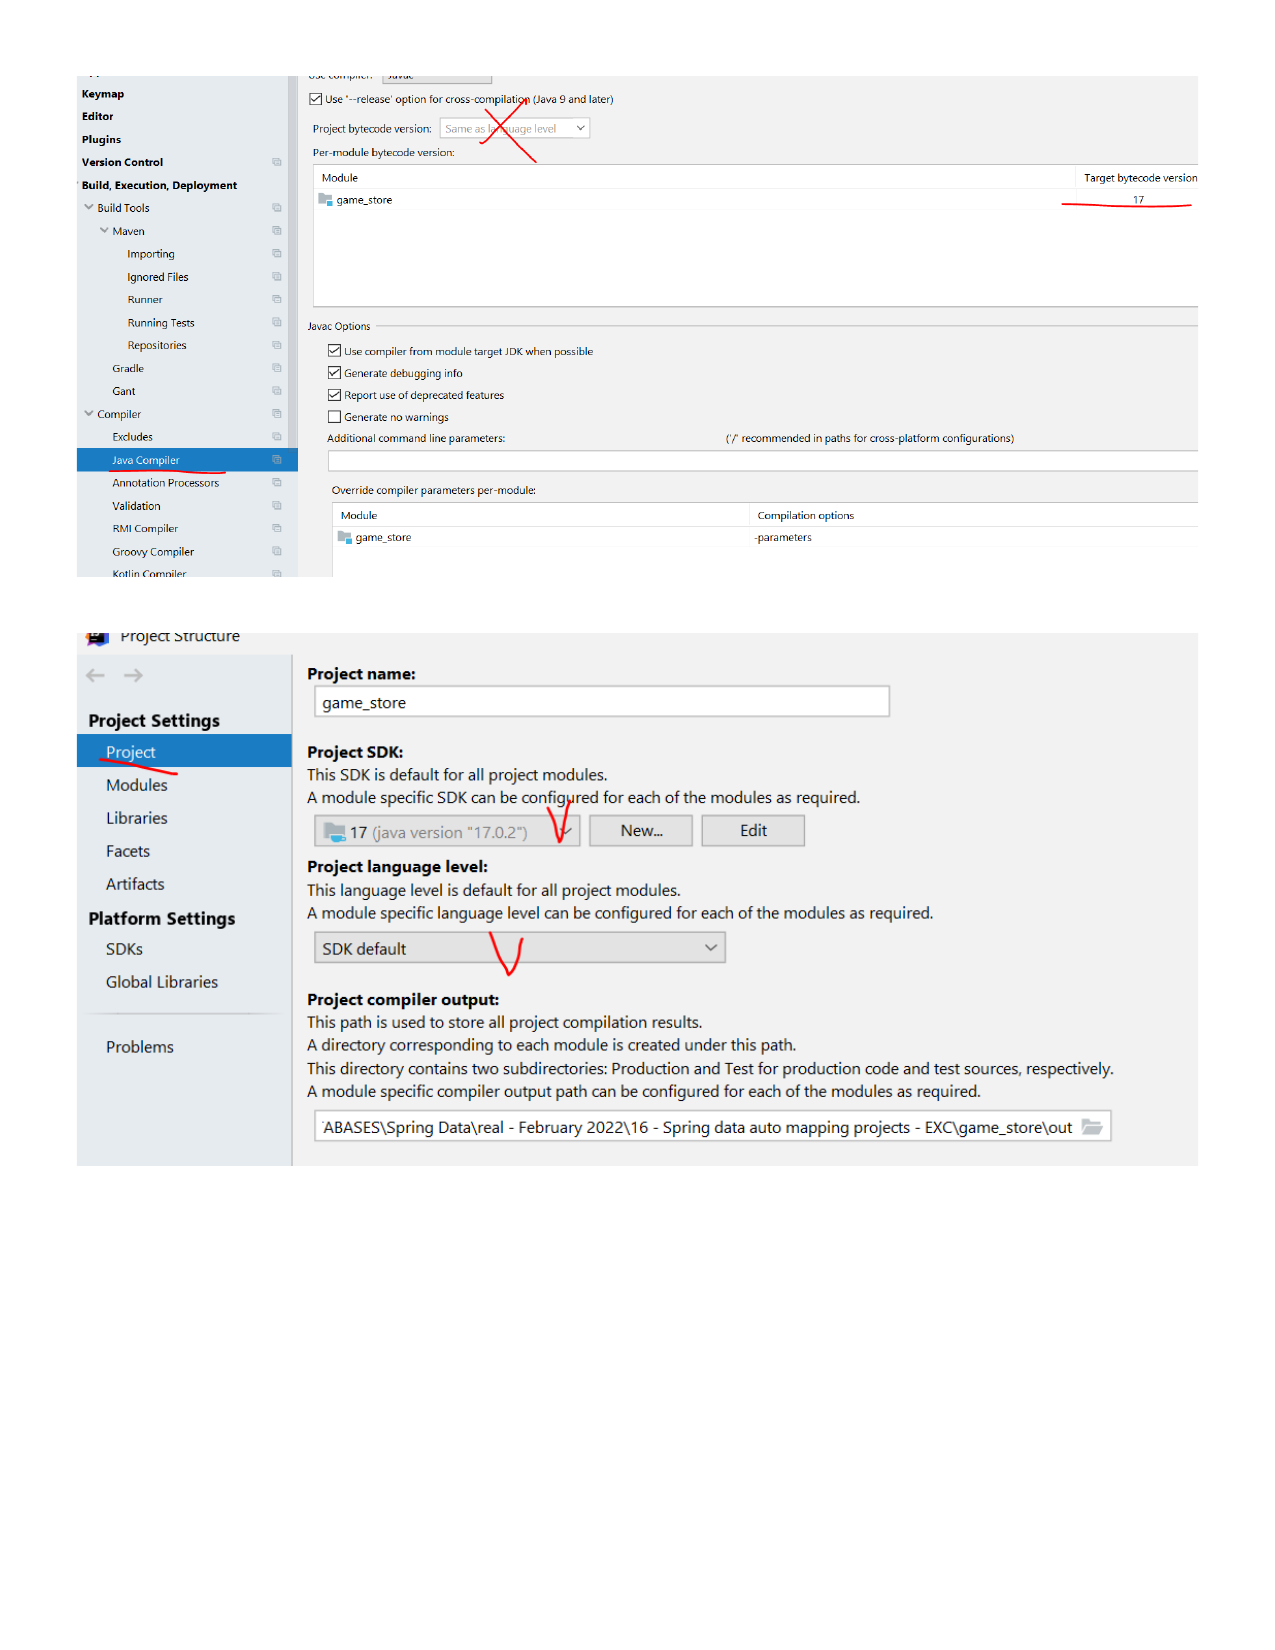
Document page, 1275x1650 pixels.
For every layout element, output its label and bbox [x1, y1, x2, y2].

picture [76, 76, 1199, 577]
picture [76, 633, 1199, 1166]
